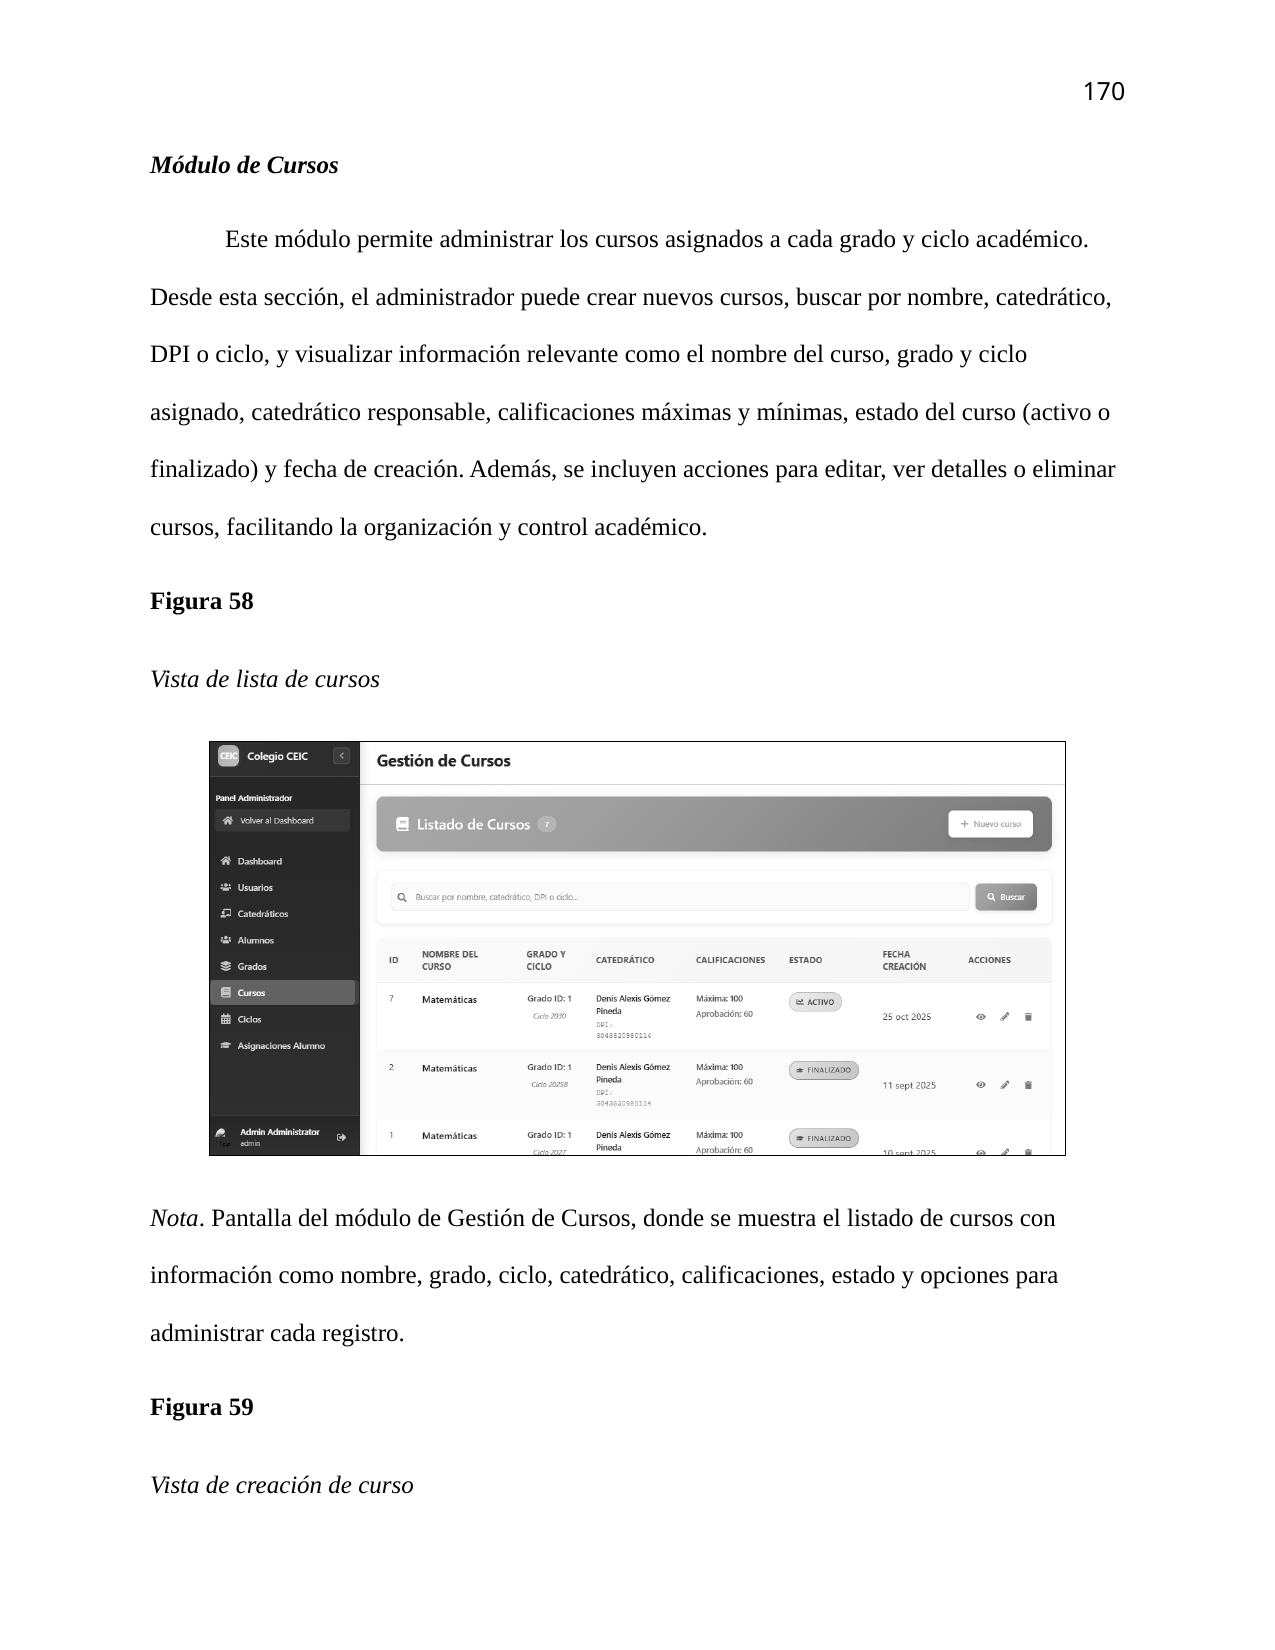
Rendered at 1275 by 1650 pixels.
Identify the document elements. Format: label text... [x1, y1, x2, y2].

subtitle Módulo de Cursos [150, 150, 1125, 179]
text Vista de creación de curso [150, 1470, 1125, 1499]
text Vista de lista de cursos [150, 664, 1125, 693]
text Figura 59 [150, 1392, 1125, 1421]
text Figura 58 [150, 586, 1125, 614]
text Nota. Pantalla del módulo de Gestión de Cursos, donde se muestra el listado de cursos con información como nombre, grado, ciclo, catedrático, calificaciones, estado y opciones para administrar cada registro. [150, 1203, 1125, 1346]
text Este módulo permite administrar los cursos asignados a cada grado y ciclo académico. Desde esta sección, el administrador puede crear nuevos cursos, buscar por nombre, catedrático, DPI o ciclo, y visualizar información relevante como el nombre del curso, grado y ciclo asignado, catedrático responsable, calificaciones máximas y mínimas, estado del curso (activo o finalizado) y fecha de creación. Además, se incluyen acciones para editar, ver detalles o eliminar cursos, facilitando la organización y control académico. [150, 224, 1125, 540]
